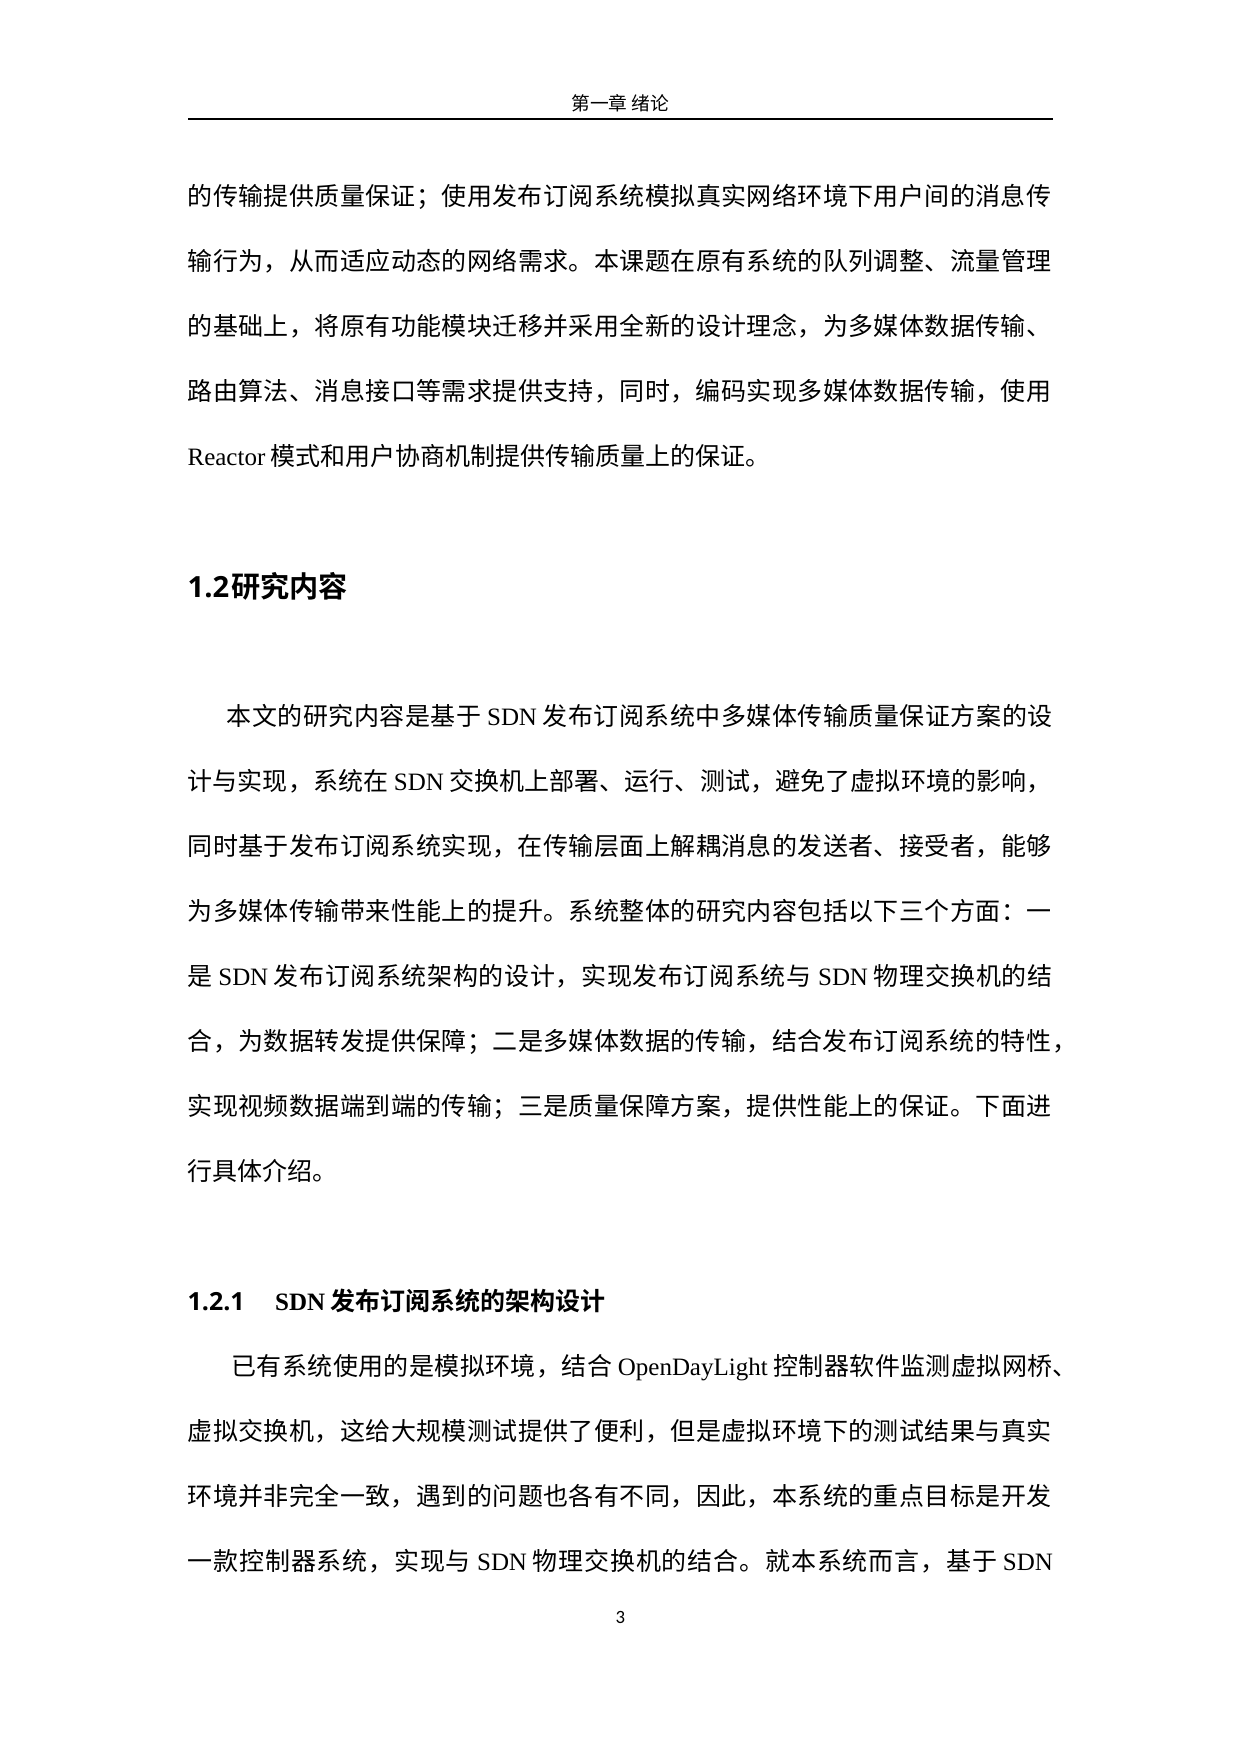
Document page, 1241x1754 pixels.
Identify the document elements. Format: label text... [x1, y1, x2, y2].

list SDN发布订阅系统的架构设计 [187, 1267, 1053, 1332]
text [187, 1332, 1053, 1592]
list 研究内容 [187, 552, 1053, 617]
text 本文的研究内容是基于SDN发布订阅系统中多媒体传输质量保证方案的设计与实现，系统在SDN交换机上部署、运行、测试，避免了虚拟环境的影响，同时基于发布订阅系统实现，在传输层面上解耦消息的发送者、接受者，能够为多媒体传输带来性能上的提升。系统整体的研究内容包括以下三个方面：一是SDN发布订阅系统架构的设计，实现发布订阅系统与SDN物理交换机的结合，为数据转发提供保障；二是多媒体数据的传输，结合发布订阅系统的特性，实现视频数据端到端的传输；三是质量保障方案，提供性能上的保证。下面进行具体介绍。 [187, 682, 1053, 1202]
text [187, 162, 1053, 487]
